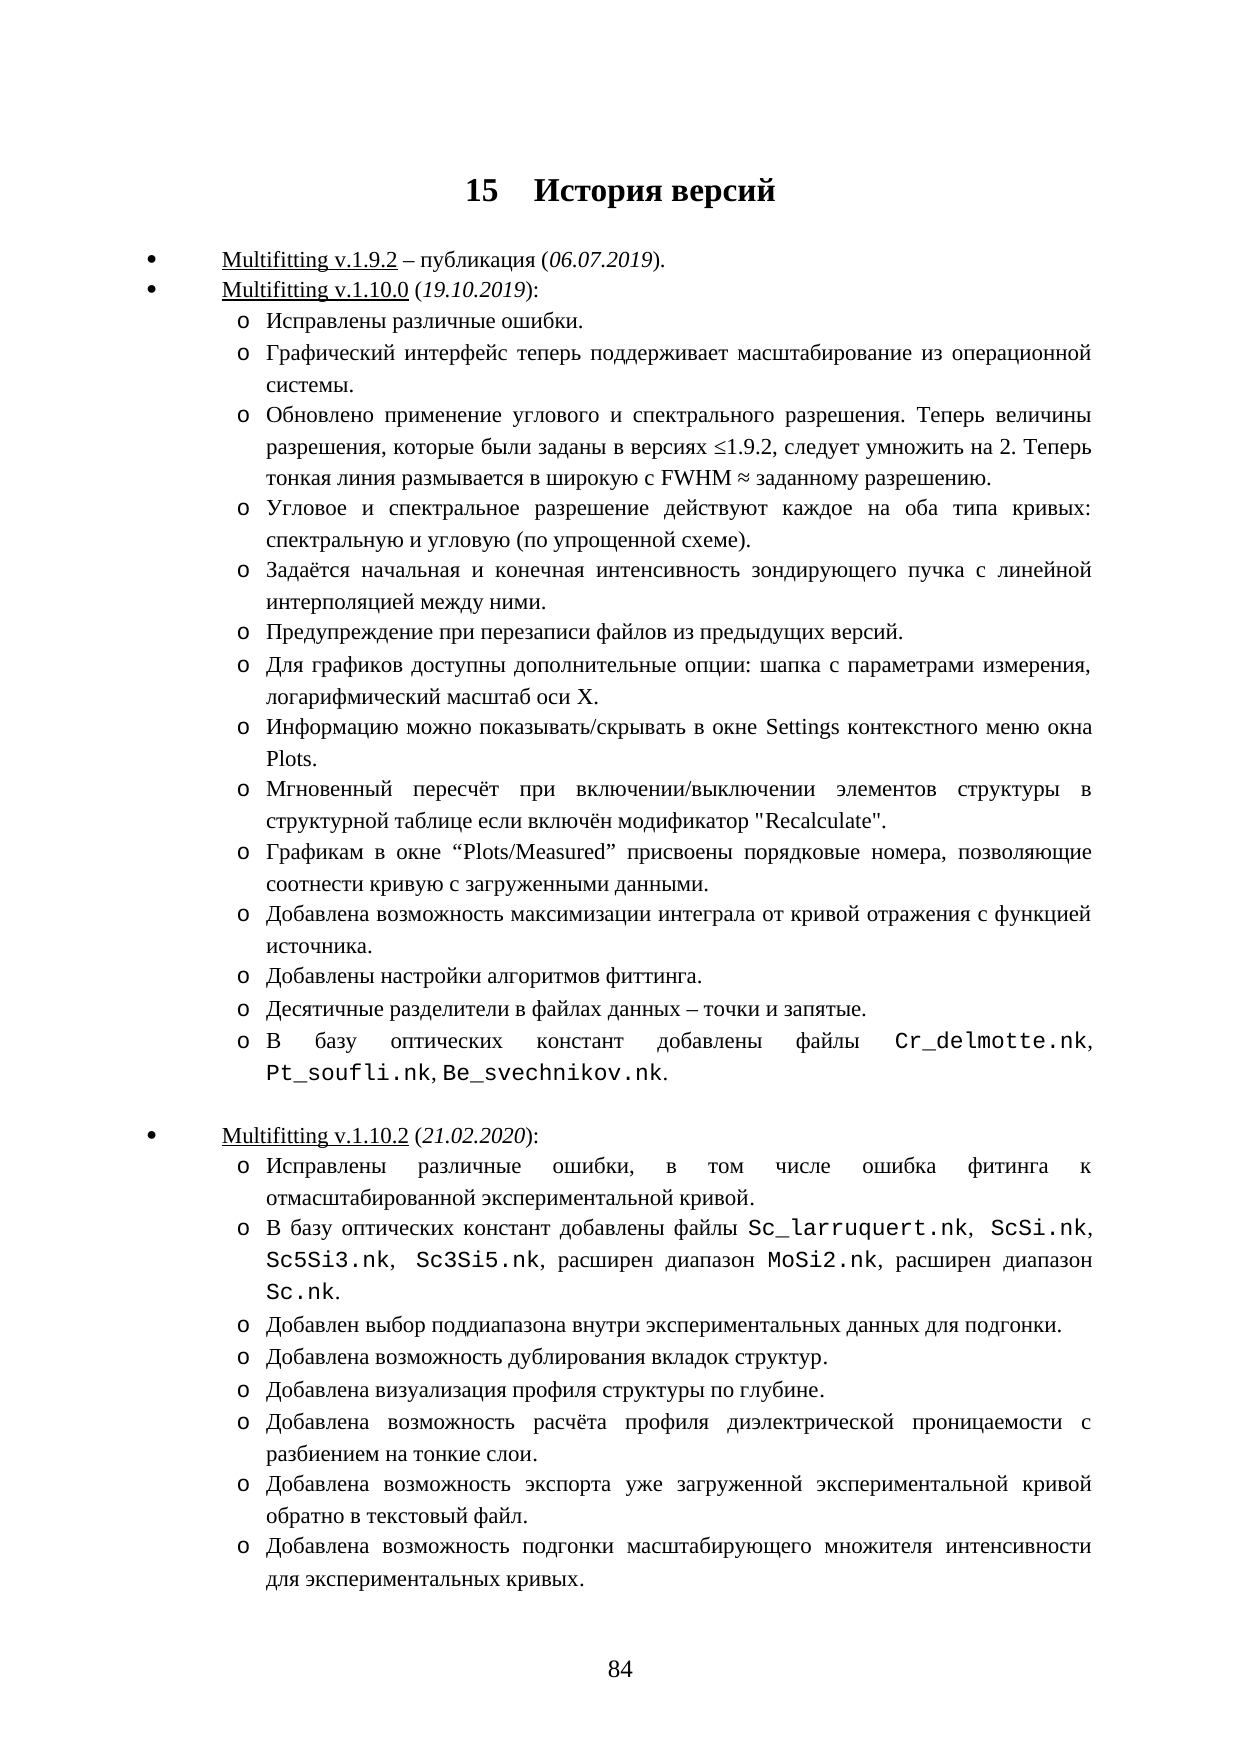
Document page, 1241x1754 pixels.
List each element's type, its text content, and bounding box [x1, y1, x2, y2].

list Предупреждение при перезаписи файлов из предыдущих версий. [236, 618, 1093, 647]
list Исправлены различные ошибки. [236, 307, 1093, 335]
list Multifitting v.1.10.0 (19.10.2019): [148, 276, 1093, 303]
list Добавлена возможность дублирования вкладок структур. [236, 1343, 1093, 1371]
list Добавлен выбор поддиапазона внутри экспериментальных данных для подгонки. [236, 1311, 1093, 1339]
list Для графиков доступны дополнительные опции: шапка с параметрами измерения, логарифмический масштаб оси X. [236, 651, 1093, 709]
list В базу оптических констант добавлены файлы Cr_delmotte.nk, Pt_soufli.nk, Be_svechnikov.nk. [236, 1027, 1093, 1087]
list Задаётся начальная и конечная интенсивность зондирующего пучка с линейной интерполяцией между ними. [236, 556, 1093, 614]
list Графический интерфейс теперь поддерживает масштабирование из операционной системы. [236, 339, 1093, 397]
subtitle История версий [148, 170, 1093, 209]
list Информацию можно показывать/скрывать в окне Settings контекстного меню окна Plots. [236, 713, 1093, 772]
list Добавлены настройки алгоритмов фиттинга. [236, 962, 1093, 991]
list Мгновенный пересчёт при включении/выключении элементов структуры в структурной таблице если включён модификатор "Recalculate". [236, 775, 1093, 834]
list Десятичные разделители в файлах данных – точки и запятые. [236, 995, 1093, 1023]
list В базу оптических констант добавлены файлы Sc_larruquert.nk, ScSi.nk, Sc5Si3.nk, Sc3Si5.nk, расширен диапазон MoSi2.nk, расширен диапазон Sc.nk. [236, 1214, 1093, 1307]
list Multifitting v.1.9.2 – публикация (06.07.2019). [148, 246, 1093, 273]
list Добавлена возможность расчёта профиля диэлектрической проницаемости с разбиением на тонкие слои. [236, 1408, 1093, 1466]
list Добавлена возможность подгонки масштабирующего множителя интенсивности для экспериментальных кривых. [236, 1533, 1093, 1591]
list Добавлена возможность экспорта уже загруженной экспериментальной кривой обратно в текстовый файл. [236, 1470, 1093, 1529]
list Multifitting v.1.10.2 (21.02.2020): [148, 1122, 1093, 1148]
list Обновлено применение углового и спектрального разрешения. Теперь величины разрешения, которые были заданы в версиях ≤1.9.2, следует умножить на 2. Теперь тонкая линия размывается в широкую с FWHM ≈ заданному разрешению. [236, 401, 1093, 490]
list Добавлена возможность максимизации интеграла от кривой отражения с функцией источника. [236, 900, 1093, 958]
list Исправлены различные ошибки, в том числе ошибка фитинга к отмасштабированной экспериментальной кривой. [236, 1152, 1093, 1210]
list Угловое и спектральное разрешение действуют каждое на оба типа кривых: спектральную и угловую (по упрощенной схеме). [236, 494, 1093, 552]
list Графикам в окне “Plots/Measured” присвоены порядковые номера, позволяющие соотнести кривую с загруженными данными. [236, 838, 1093, 896]
list Добавлена визуализация профиля структуры по глубине. [236, 1376, 1093, 1404]
